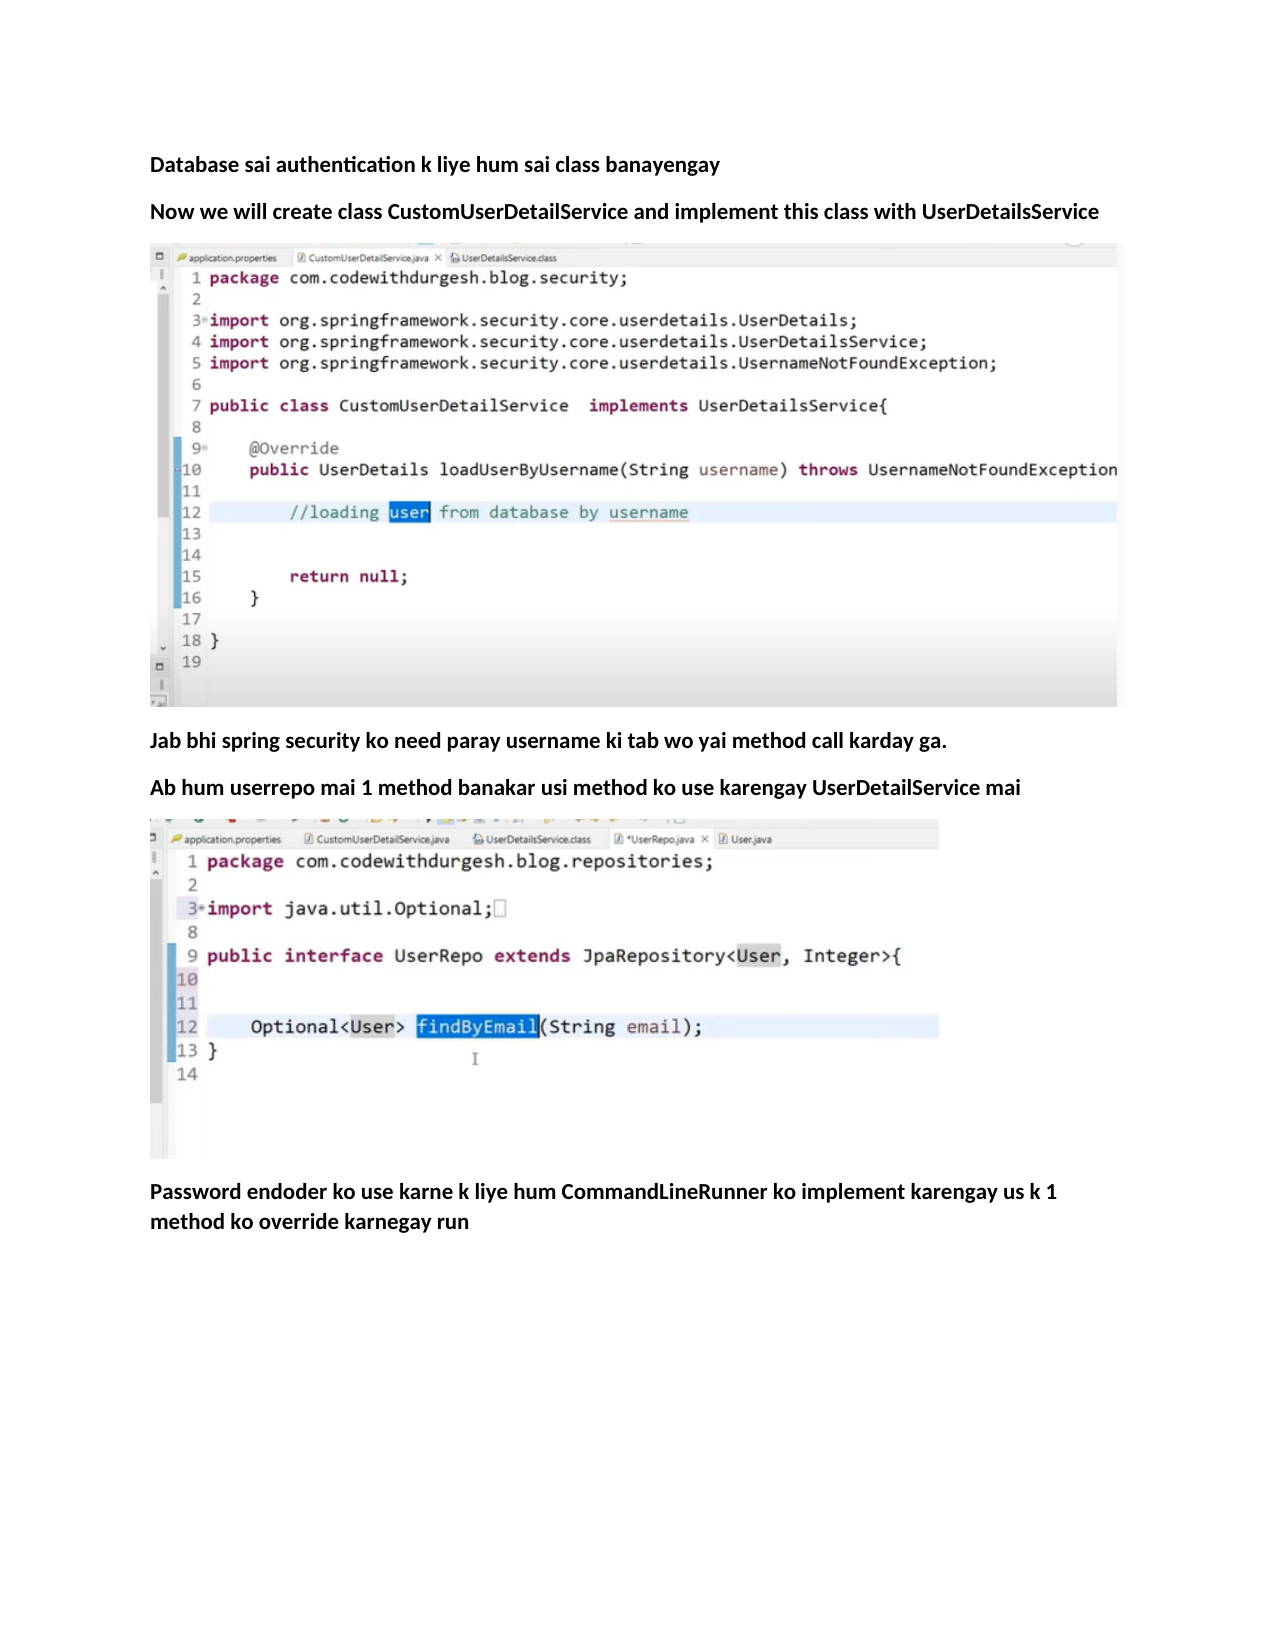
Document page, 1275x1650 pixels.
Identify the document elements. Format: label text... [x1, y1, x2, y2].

text Database sai authentication k liye hum sai class banayengay [150, 150, 1125, 178]
text Ab hum userrepo mai 1 method banakar usi method ko use karengay UserDetailService mai [150, 773, 1125, 801]
text Jab bhi spring security ko need paray username ki tab wo yai method call karday ga. [150, 726, 1125, 754]
text Now we will create class CustomUserDetailService and implement this class with UserDetailsService [150, 197, 1125, 225]
text Password endoder ko use karne k liye hum CommandLineRunner ko implement karengay us k 1 method ko override karnegay run [150, 1177, 1125, 1235]
